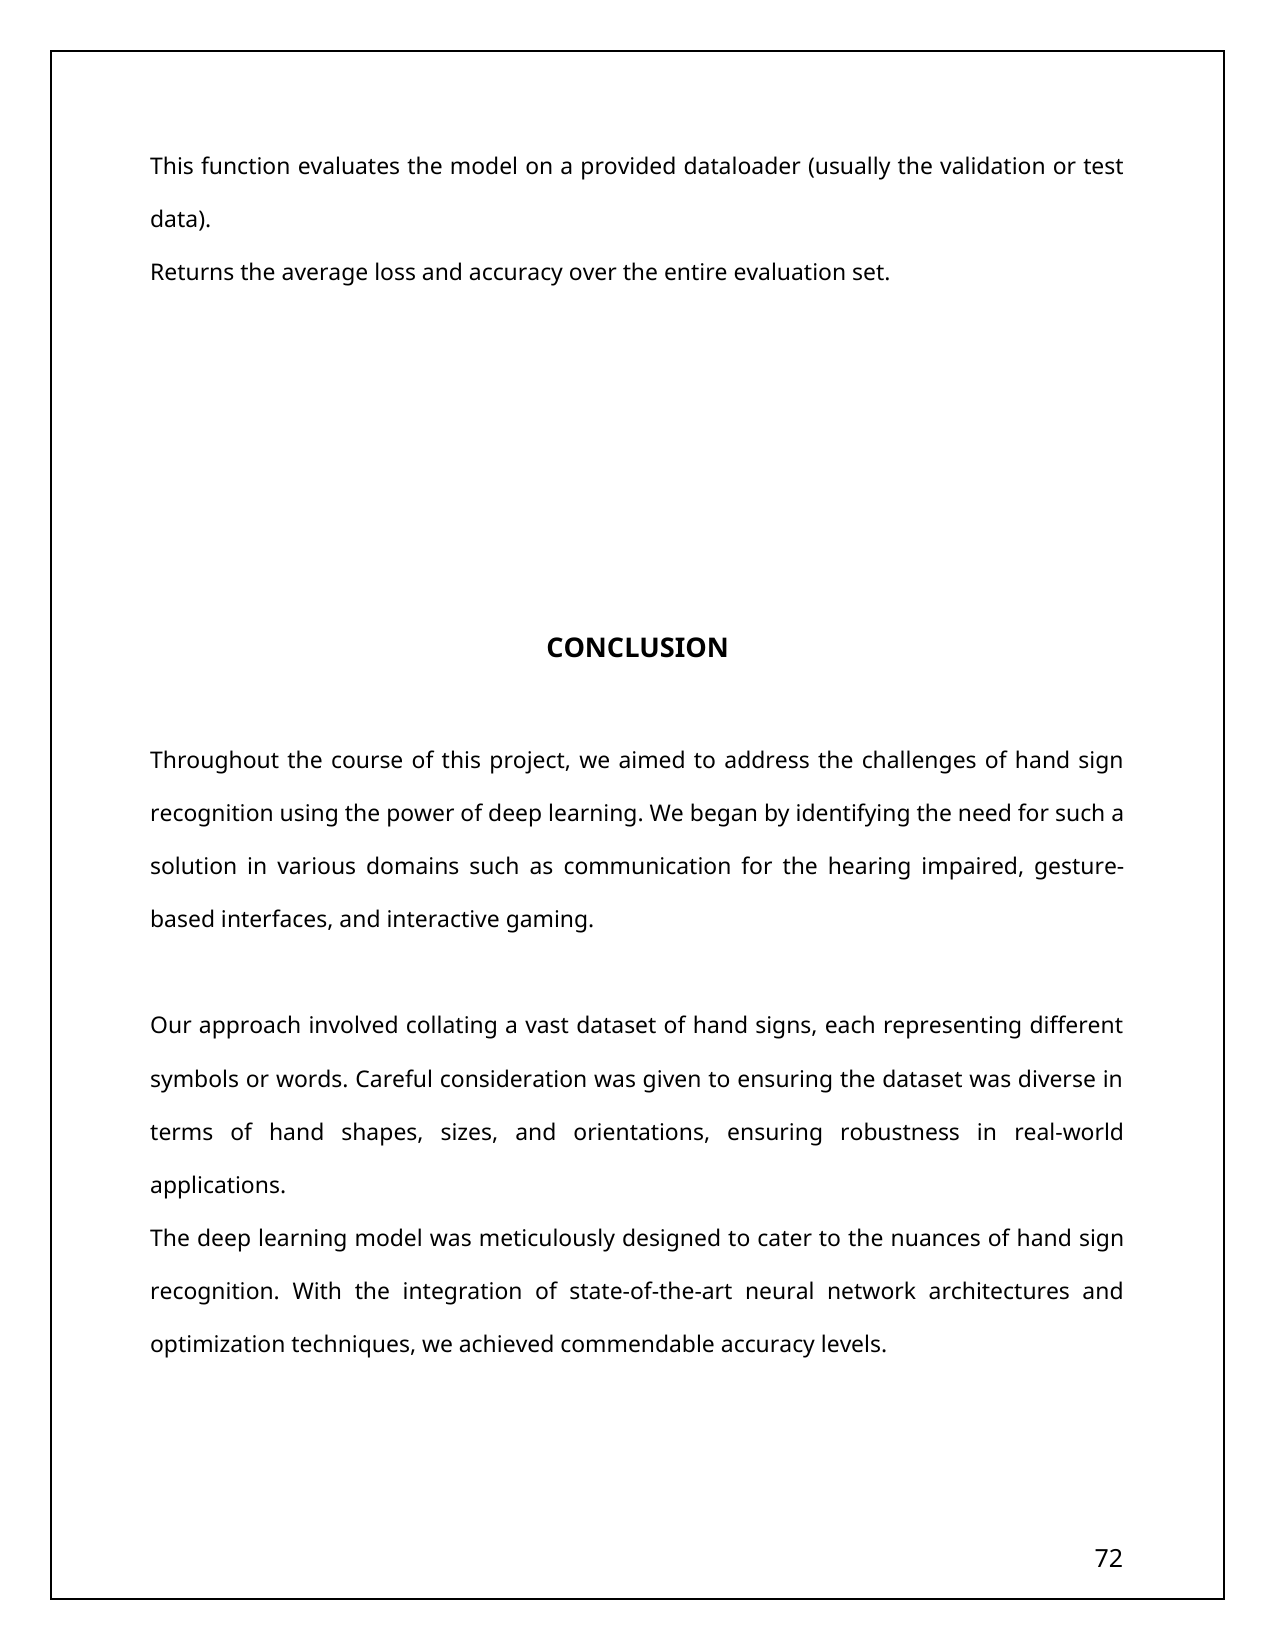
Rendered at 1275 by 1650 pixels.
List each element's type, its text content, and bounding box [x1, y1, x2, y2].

text Conclusion [150, 628, 1125, 665]
text Returns the average loss and accuracy over the entire evaluation set. [150, 256, 1125, 287]
text Throughout the course of this project, we aimed to address the challenges of hand sign recognition using the power of deep learning. We began by identifying the need for such a solution in various domains such as communication for the hearing impaired, gesture-based interfaces, and interactive gaming. [150, 744, 1125, 934]
text Our approach involved collating a vast dataset of hand signs, each representing different symbols or words. Careful consideration was given to ensuring the dataset was diverse in terms of hand shapes, sizes, and orientations, ensuring robustness in real-world applications. [150, 1009, 1125, 1200]
text This function evaluates the model on a provided dataloader (usually the validation or test data). [150, 150, 1125, 234]
text The deep learning model was meticulously designed to cater to the nuances of hand sign recognition. With the integration of state-of-the-art neural network architectures and optimization techniques, we achieved commendable accuracy levels. [150, 1222, 1125, 1359]
